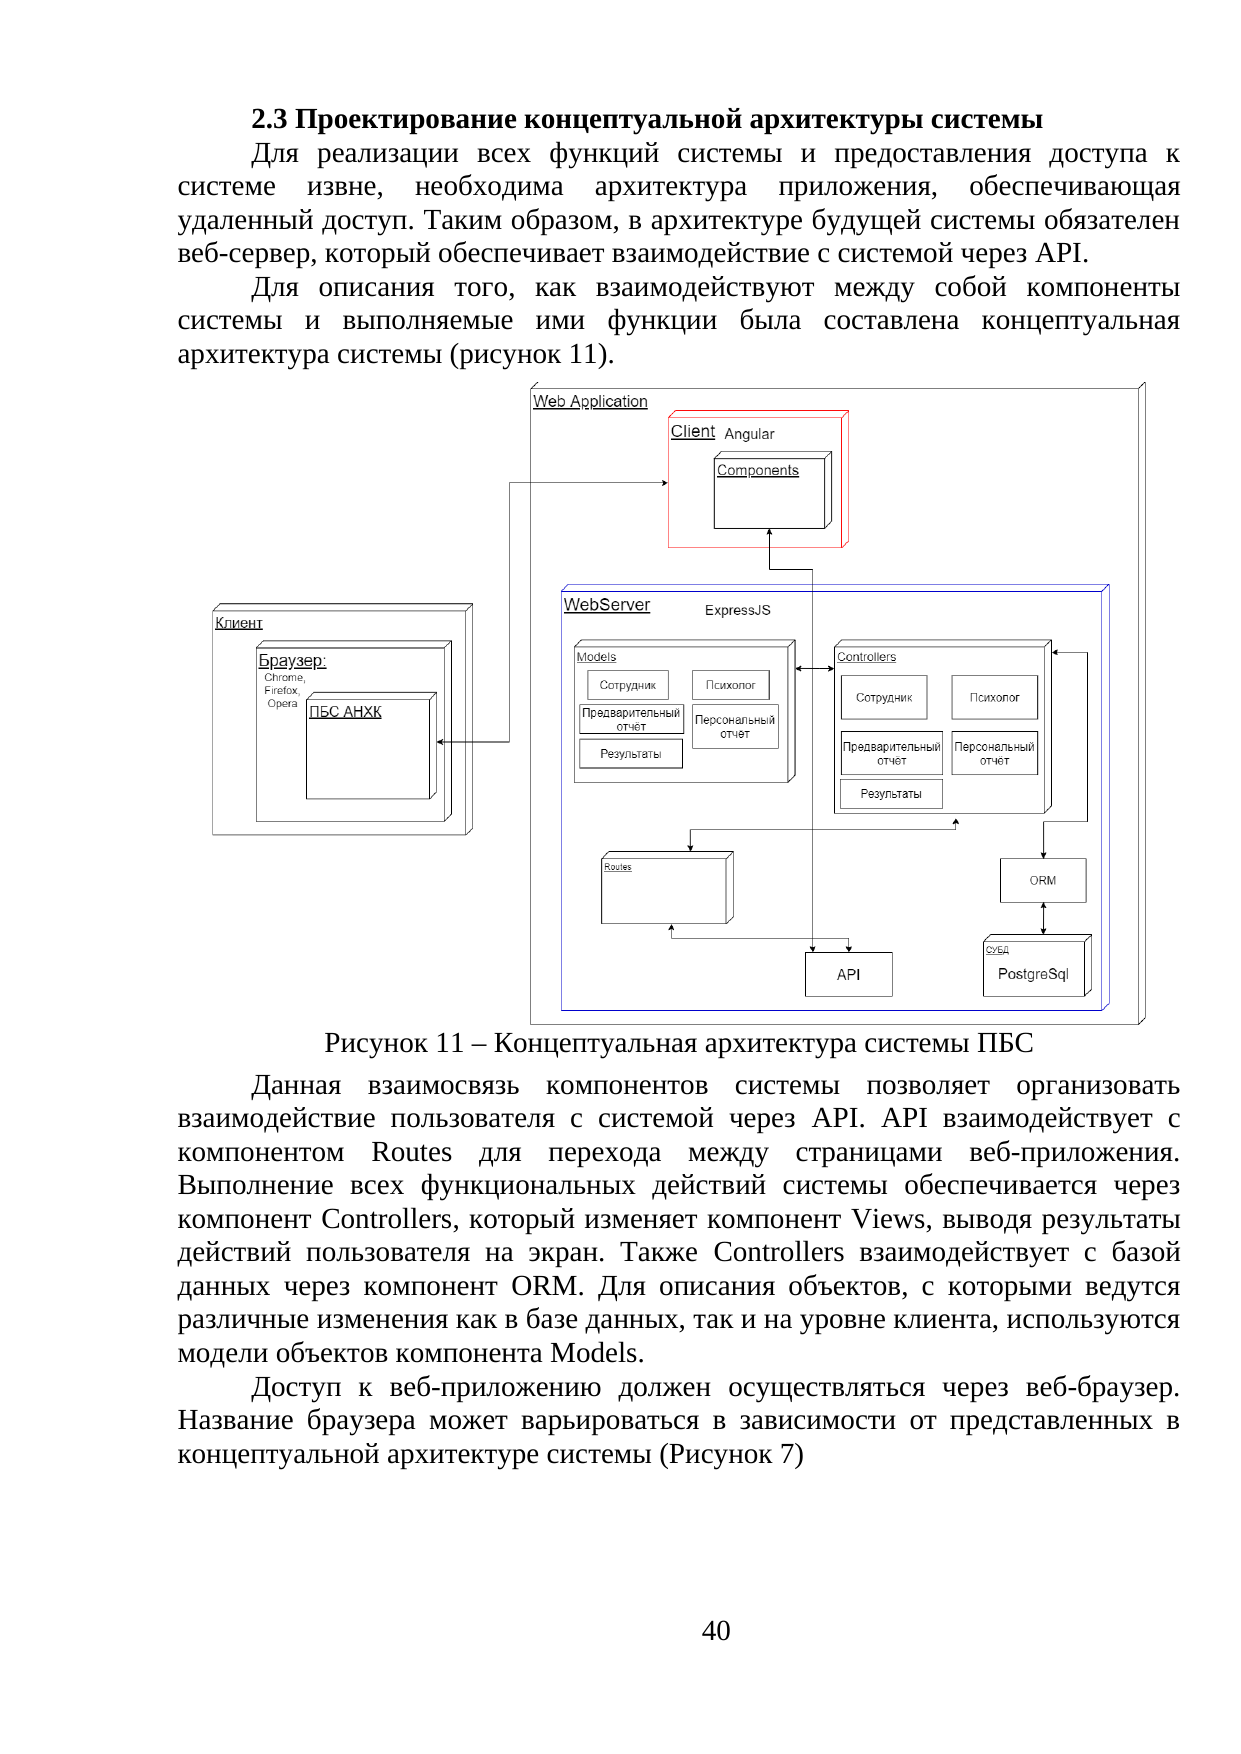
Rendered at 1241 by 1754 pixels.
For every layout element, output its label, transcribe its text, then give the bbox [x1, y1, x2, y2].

text Доступ к веб-приложению должен осуществляться через веб-браузер. Название браузера может варьироваться в зависимости от представленных в концептуальной архитектуре системы (Рисунок 7) [177, 1369, 1181, 1469]
text Рисунок 11 – Концептуальная архитектура системы ПБС [177, 1025, 1181, 1058]
text Данная взаимосвязь компонентов системы позволяет организовать взаимодействие пользователя с системой через API. API взаимодействует с компонентом Routes для перехода между страницами веб-приложения. Выполнение всех функциональных действий системы обеспечивается через компонент Controllers, который изменяет компонент Views, выводя результаты действий пользователя на экран. Также Controllers взаимодействует с базой данных через компонент ORM. Для описания объектов, с которыми ведутся различные изменения как в базе данных, так и на уровне клиента, используются модели объектов компонента Models. [177, 1067, 1181, 1369]
subtitle 2.3 Проектирование концептуальной архитектуры системы [177, 101, 1181, 135]
text Для описания того, как взаимодействуют между собой компоненты системы и выполняемые ими функции была составлена концептуальная архитектура системы (рисунок 11). [177, 269, 1181, 369]
picture [212, 382, 1146, 1025]
text Для реализации всех функций системы и предоставления доступа к системе извне, необходима архитектура приложения, обеспечивающая удаленный доступ. Таким образом, в архитектуре будущей системы обязателен веб-сервер, который обеспечивает взаимодействие с системой через API. [177, 135, 1181, 269]
